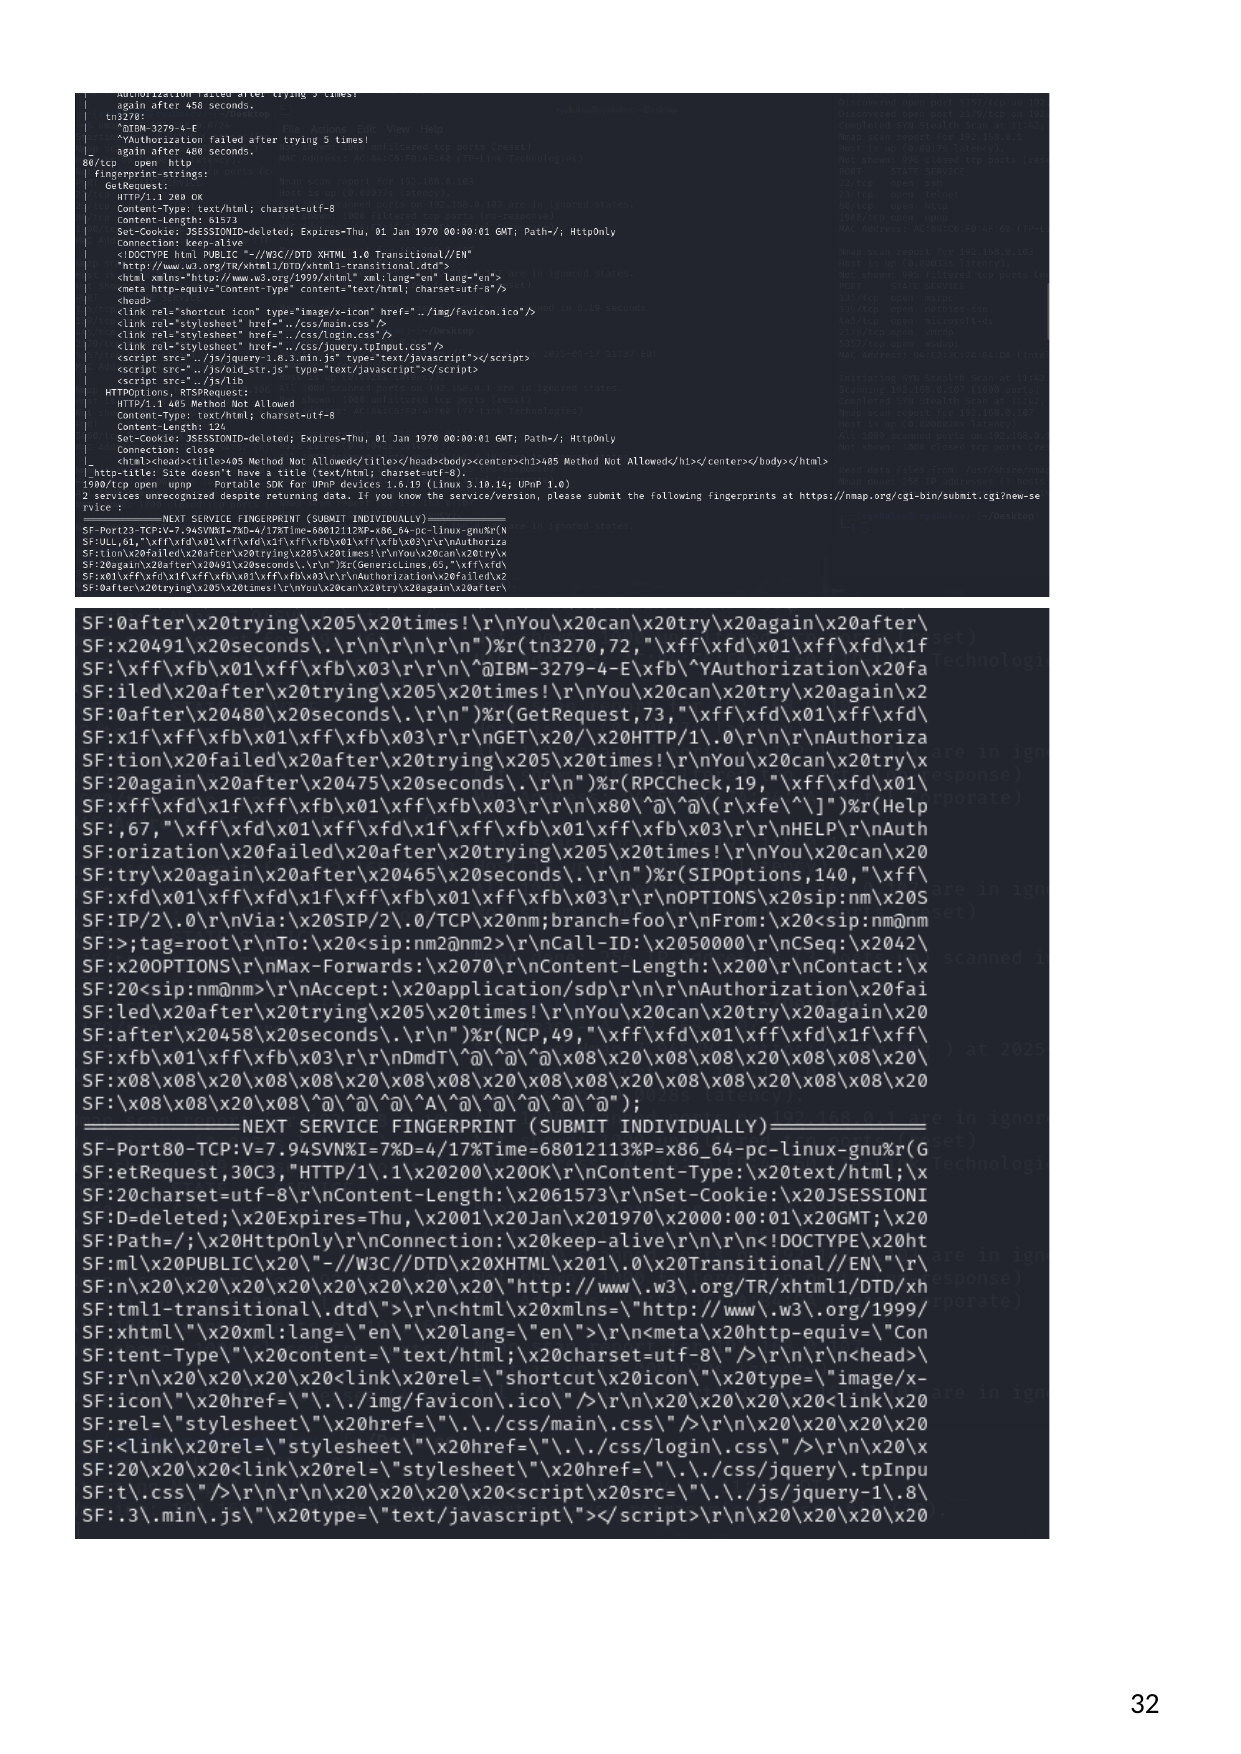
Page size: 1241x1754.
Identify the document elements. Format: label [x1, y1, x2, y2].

picture [75, 608, 1050, 1539]
picture [75, 93, 1050, 597]
